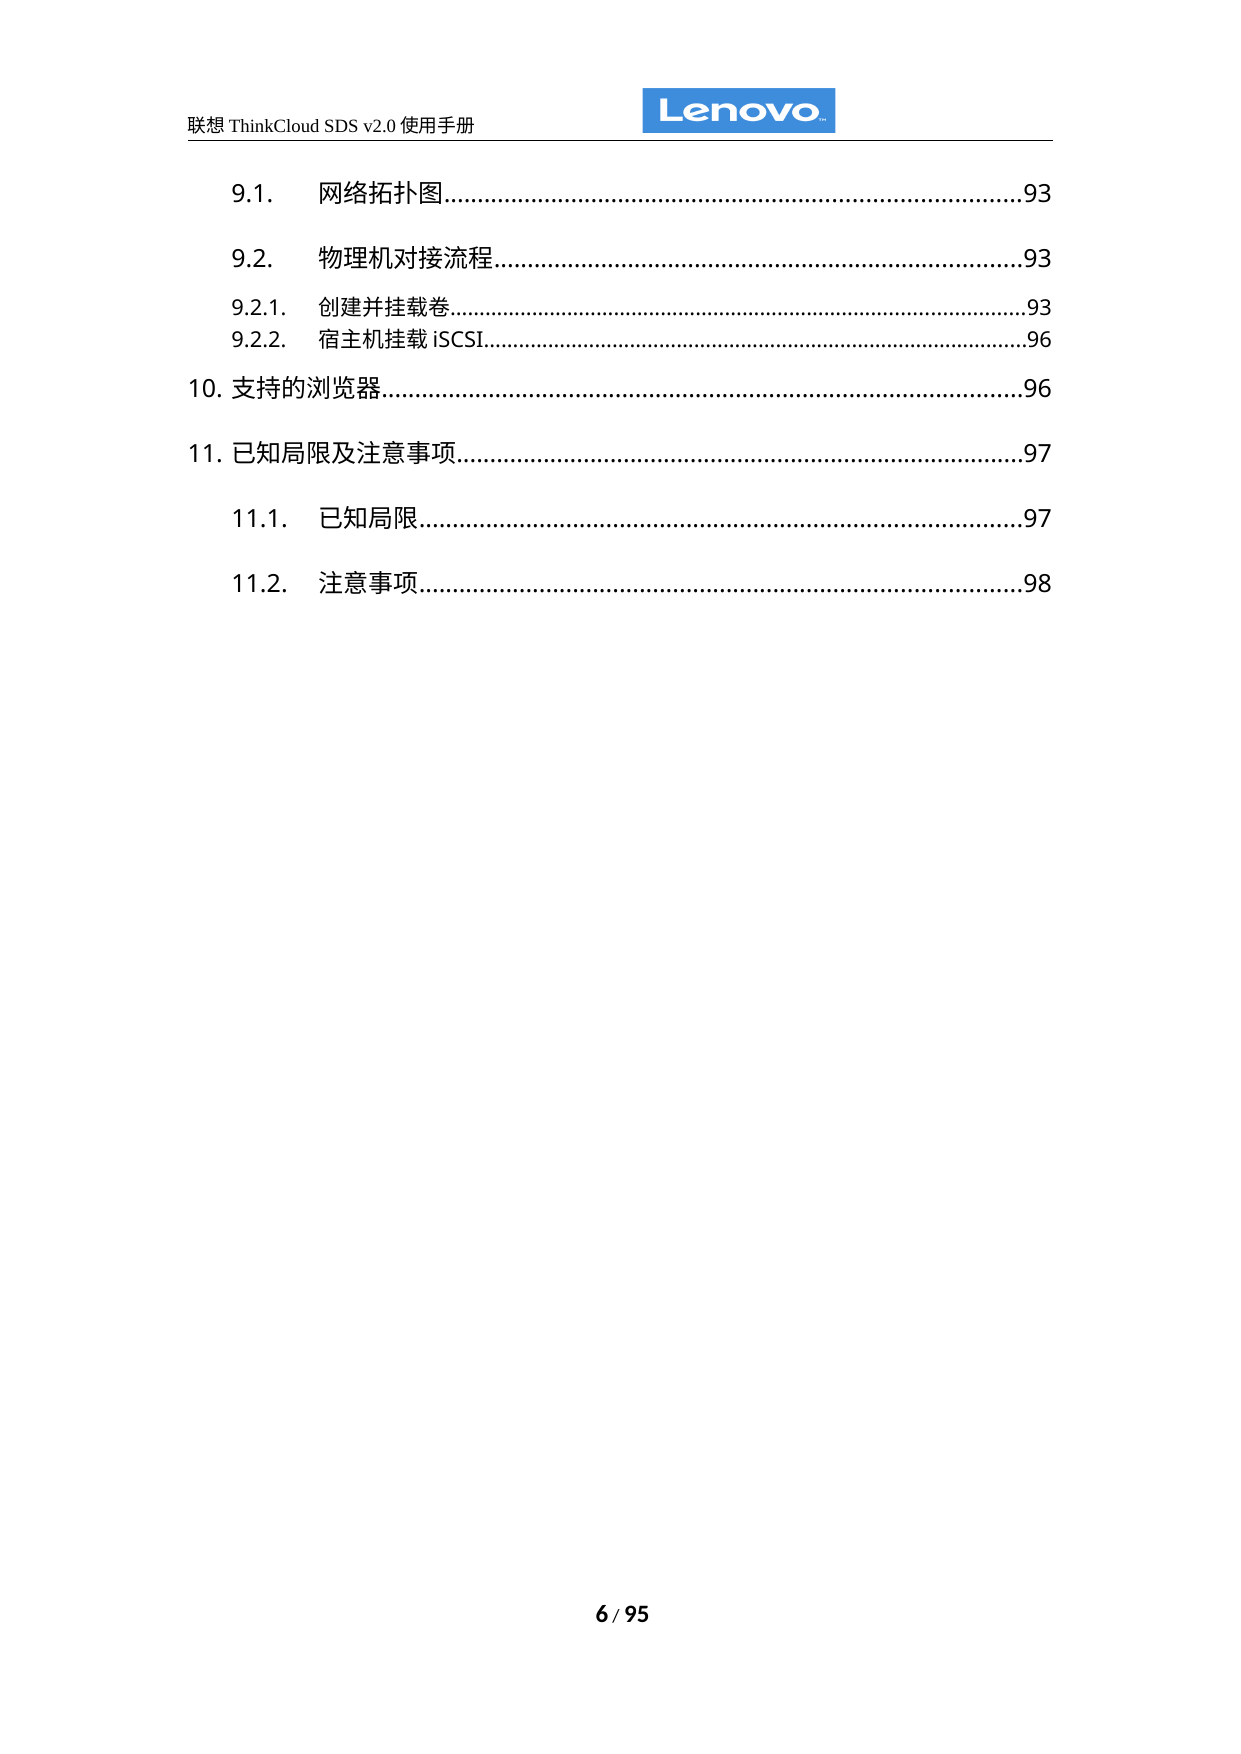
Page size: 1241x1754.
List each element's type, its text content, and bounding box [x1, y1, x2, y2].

text 9.1. 网络拓扑图 93 [231, 159, 1053, 224]
text 11.1. 已知局限 97 [231, 484, 1053, 549]
text 9.2.1. 创建并挂载卷 93 [187, 289, 1053, 322]
text 11. 已知局限及注意事项 97 [187, 419, 1053, 484]
picture [642, 88, 836, 133]
text 11.2. 注意事项 98 [231, 549, 1053, 614]
text 9.2.2. 宿主机挂载iSCSI 96 [187, 322, 1053, 354]
text 10. 支持的浏览器 96 [187, 354, 1053, 419]
text 9.2. 物理机对接流程 93 [231, 224, 1053, 289]
